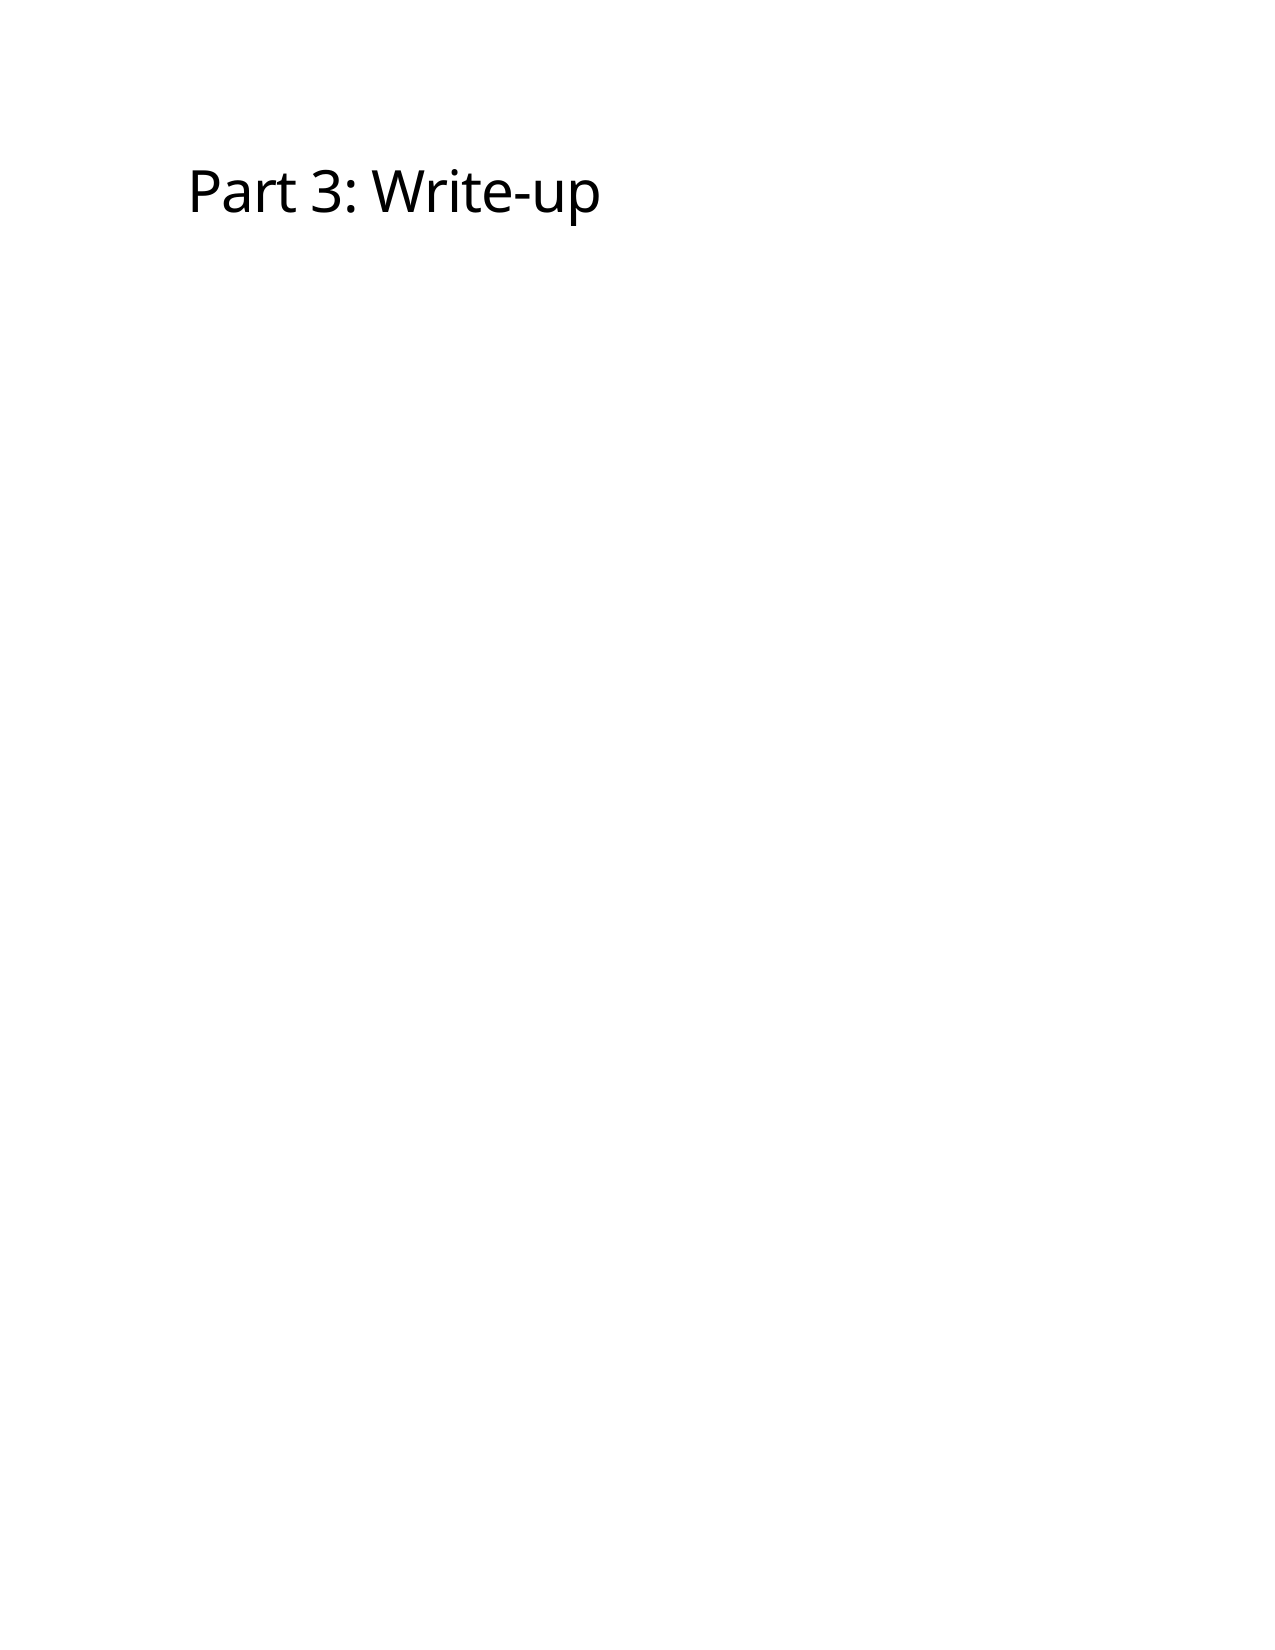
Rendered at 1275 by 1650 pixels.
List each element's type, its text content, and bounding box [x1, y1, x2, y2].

title Part 3: Write-up [187, 150, 1087, 229]
